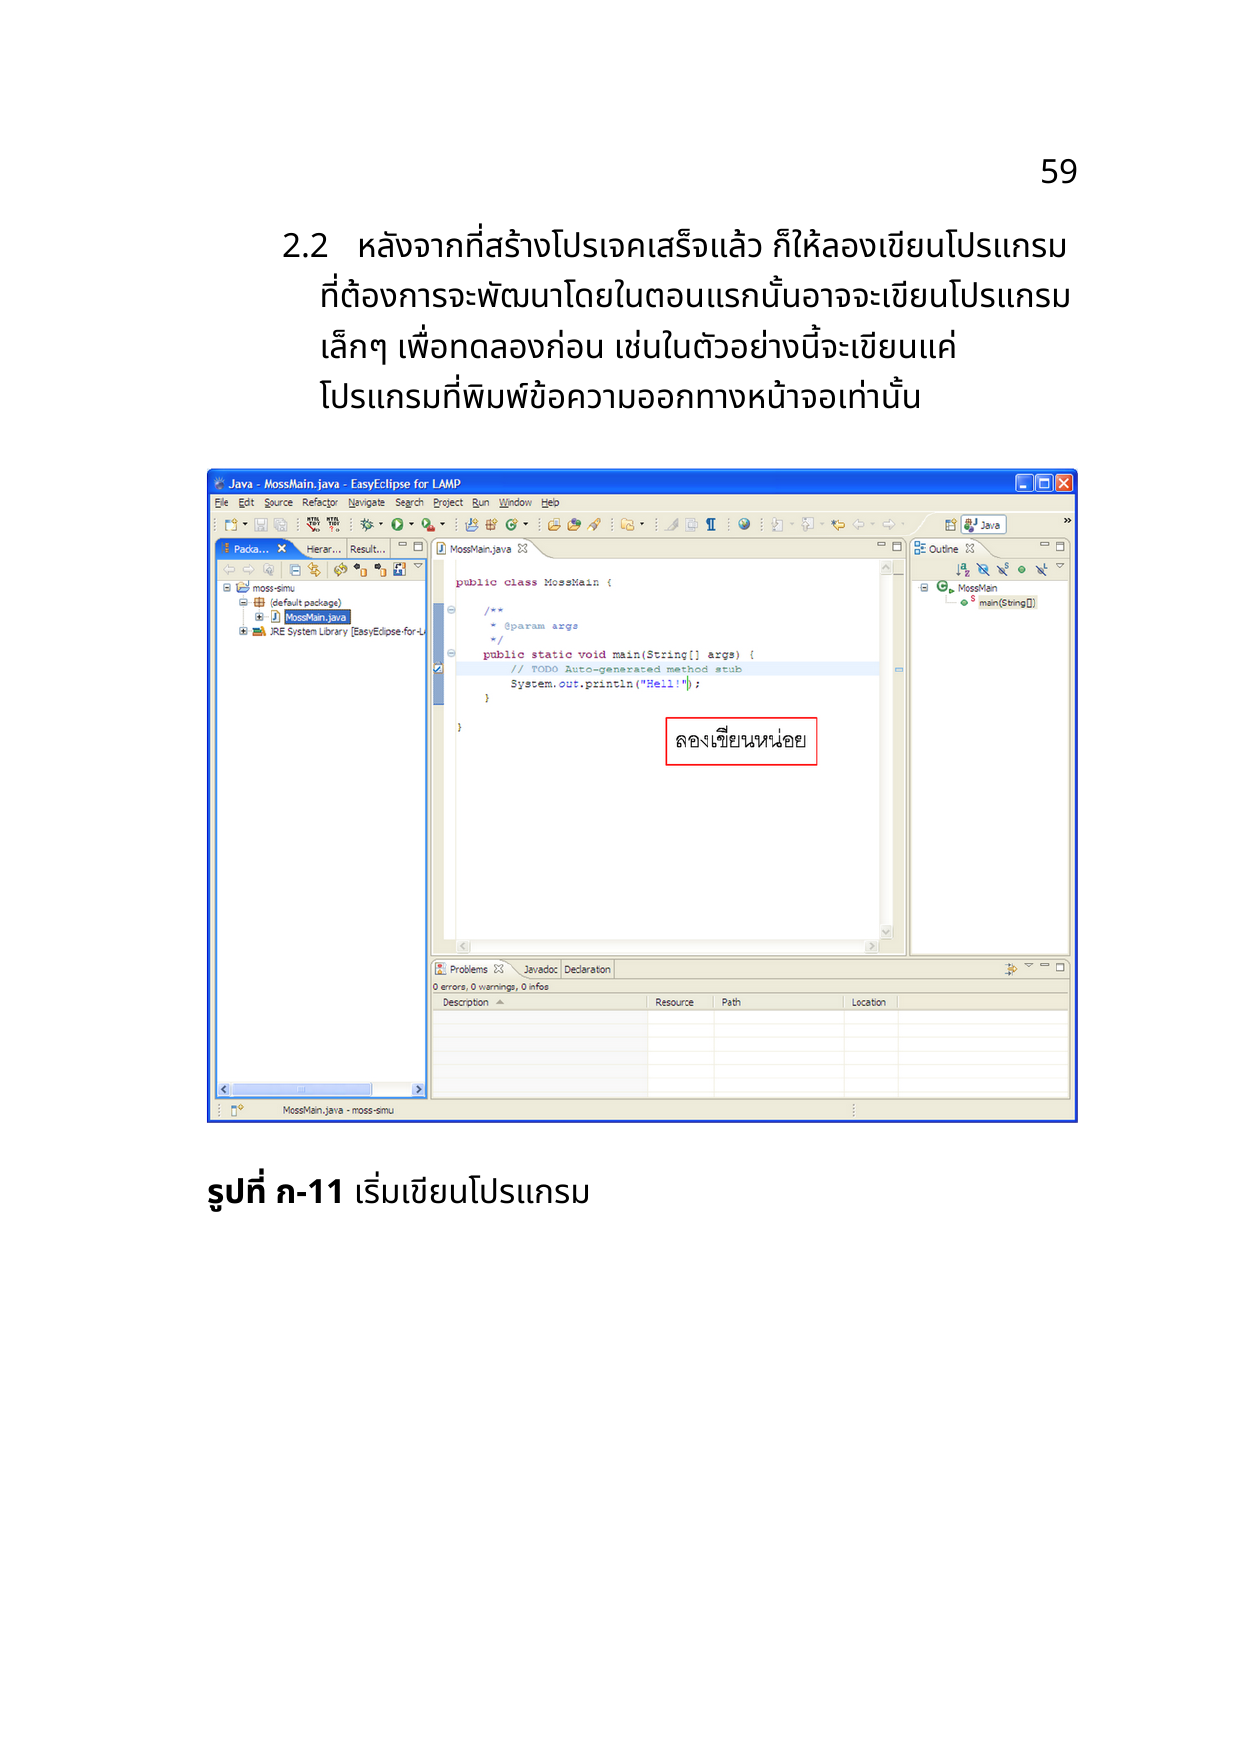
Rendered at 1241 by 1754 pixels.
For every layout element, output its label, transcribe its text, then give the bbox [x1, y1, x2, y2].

picture [206, 468, 1078, 1123]
text รูปที่ ก-11 เริ่มเขียนโปรแกรม [207, 1168, 1078, 1218]
list หลังจากที่สร้างโปรเจคเสร็จแล้ว ก็ให้ลองเขียนโปรแกรมที่ต้องการจะพัฒนาโดยในตอนแรกนั้นอาจจะเขียนโปรแกรมเล็กๆ เพื่อทดลองก่อน เช่นในตัวอย่างนี้จะเขียนแค่โปรแกรมที่พิมพ์ข้อความออกทางหน้าจอเท่านั้น [282, 222, 1078, 423]
